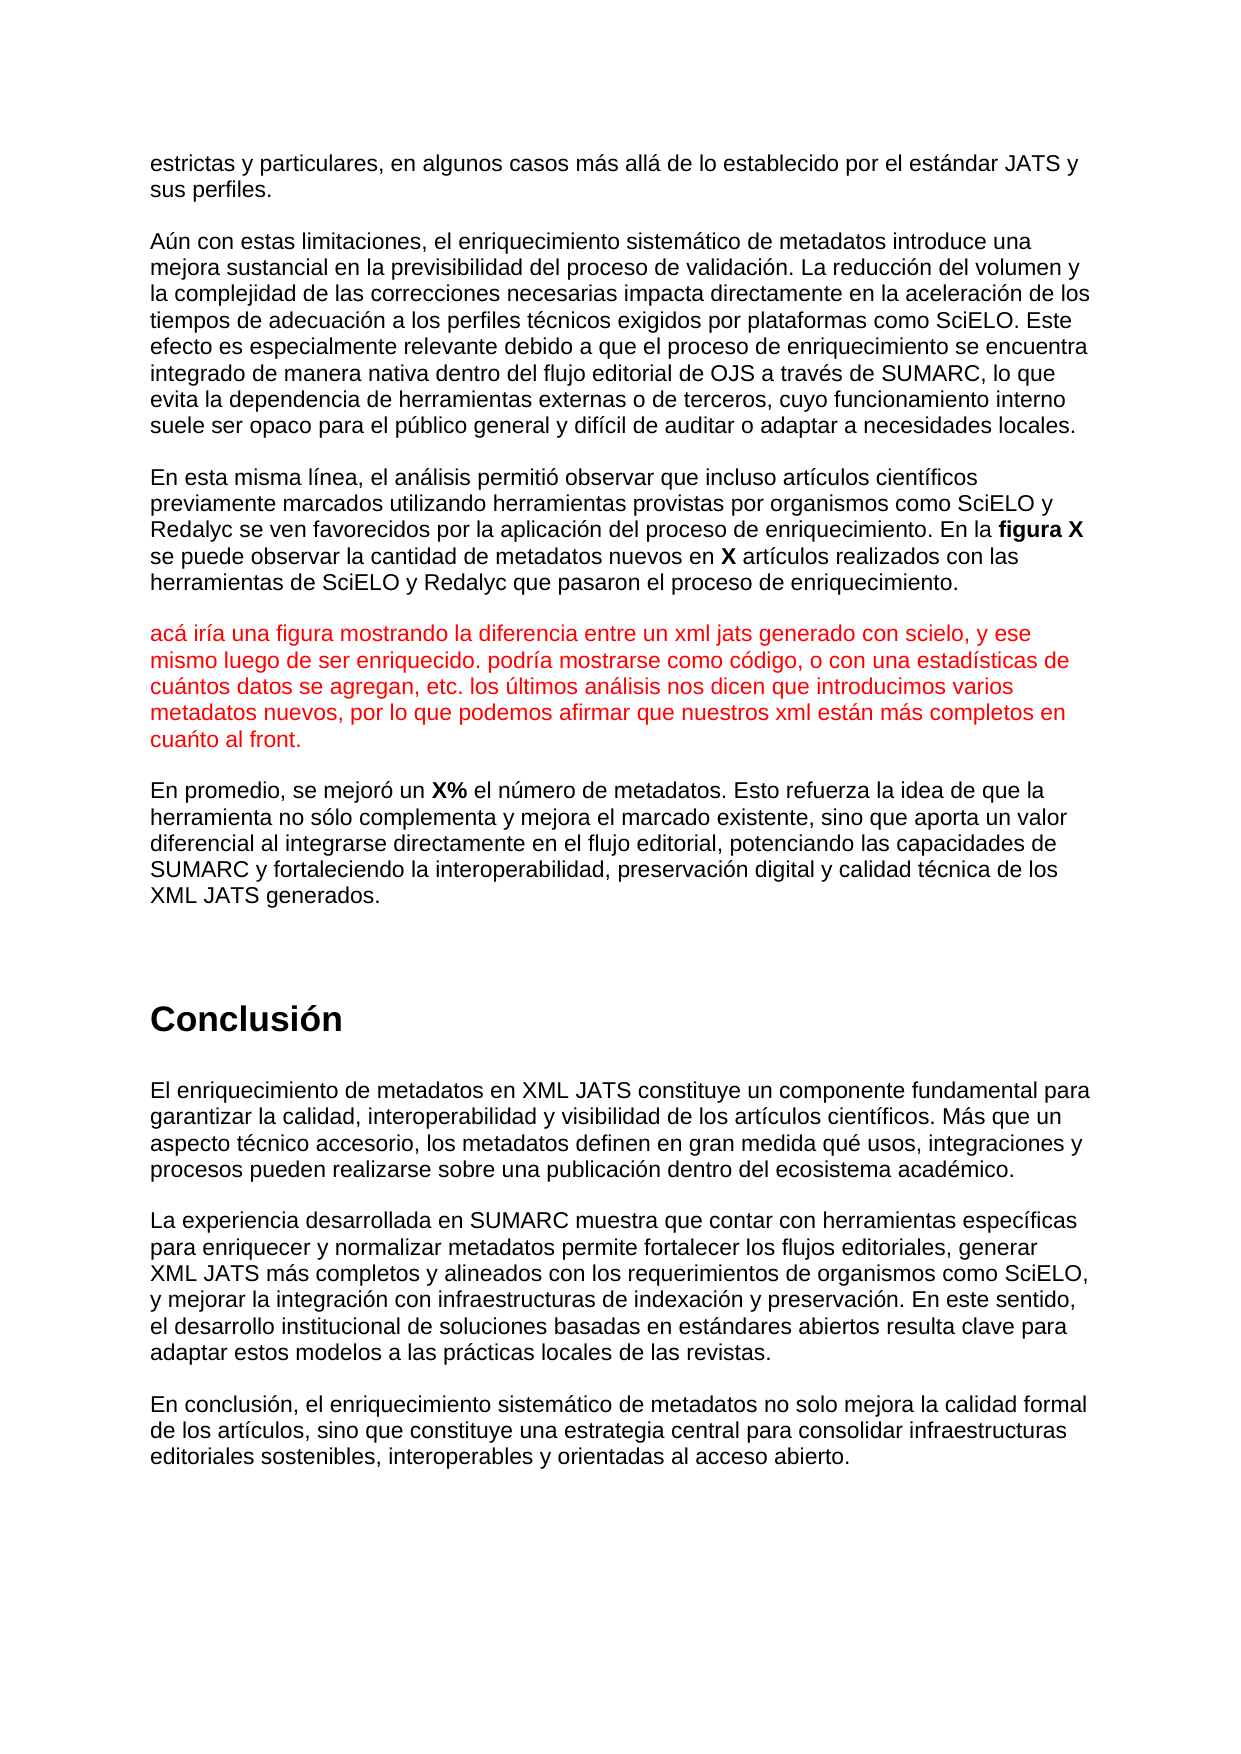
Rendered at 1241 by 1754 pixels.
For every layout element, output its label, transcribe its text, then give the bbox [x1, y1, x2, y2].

text La experiencia desarrollada en SUMARC muestra que contar con herramientas específicas para enriquecer y normalizar metadatos permite fortalecer los flujos editoriales, generar XML JATS más completos y alineados con los requerimientos de organismos como SciELO, y mejorar la integración con infraestructuras de indexación y preservación. En este sentido, el desarrollo institucional de soluciones basadas en estándares abiertos resulta clave para adaptar estos modelos a las prácticas locales de las revistas. [150, 1207, 1090, 1366]
text Aún con estas limitaciones, el enriquecimiento sistemático de metadatos introduce una mejora sustancial en la previsibilidad del proceso de validación. La reducción del volumen y la complejidad de las correcciones necesarias impacta directamente en la aceleración de los tiempos de adecuación a los perfiles técnicos exigidos por plataformas como SciELO. Este efecto es especialmente relevante debido a que el proceso de enriquecimiento se encuentra integrado de manera nativa dentro del flujo editorial de OJS a través de SUMARC, lo que evita la dependencia de herramientas externas o de terceros, cuyo funcionamiento interno suele ser opaco para el público general y difícil de auditar o adaptar a necesidades locales. [150, 228, 1090, 438]
text El enriquecimiento de metadatos en XML JATS constituye un componente fundamental para garantizar la calidad, interoperabilidad y visibilidad de los artículos científicos. Más que un aspecto técnico accesorio, los metadatos definen en gran medida qué usos, integraciones y procesos pueden realizarse sobre una publicación dentro del ecosistema académico. [150, 1077, 1090, 1182]
text En promedio, se mejoró un X% el número de metadatos. Esto refuerza la idea de que la herramienta no sólo complementa y mejora el marcado existente, sino que aporta un valor diferencial al integrarse directamente en el flujo editorial, potenciando las capacidades de SUMARC y fortaleciendo la interoperabilidad, preservación digital y calidad técnica de los XML JATS generados. [150, 777, 1090, 909]
text En esta misma línea, el análisis permitió observar que incluso artículos científicos previamente marcados utilizando herramientas provistas por organismos como SciELO y Redalyc se ven favorecidos por la aplicación del proceso de enriquecimiento. En la figura X se puede observar la cantidad de metadatos nuevos en X artículos realizados con las herramientas de SciELO y Redalyc que pasaron el proceso de enriquecimiento. [150, 463, 1090, 595]
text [150, 150, 1090, 203]
text En conclusión, el enriquecimiento sistemático de metadatos no solo mejora la calidad formal de los artículos, sino que constituye una estrategia central para consolidar infraestructuras editoriales sostenibles, interoperables y orientadas al acceso abierto. [150, 1391, 1090, 1469]
text acá iría una figura mostrando la diferencia entre un xml jats generado con scielo, y ese mismo luego de ser enriquecido. podría mostrarse como código, o con una estadísticas de cuántos datos se agregan, etc. los últimos análisis nos dicen que introducimos varios metadatos nuevos, por lo que podemos afirmar que nuestros xml están más completos en cuańto al front. [150, 620, 1090, 752]
subtitle Conclusión [150, 998, 1090, 1038]
